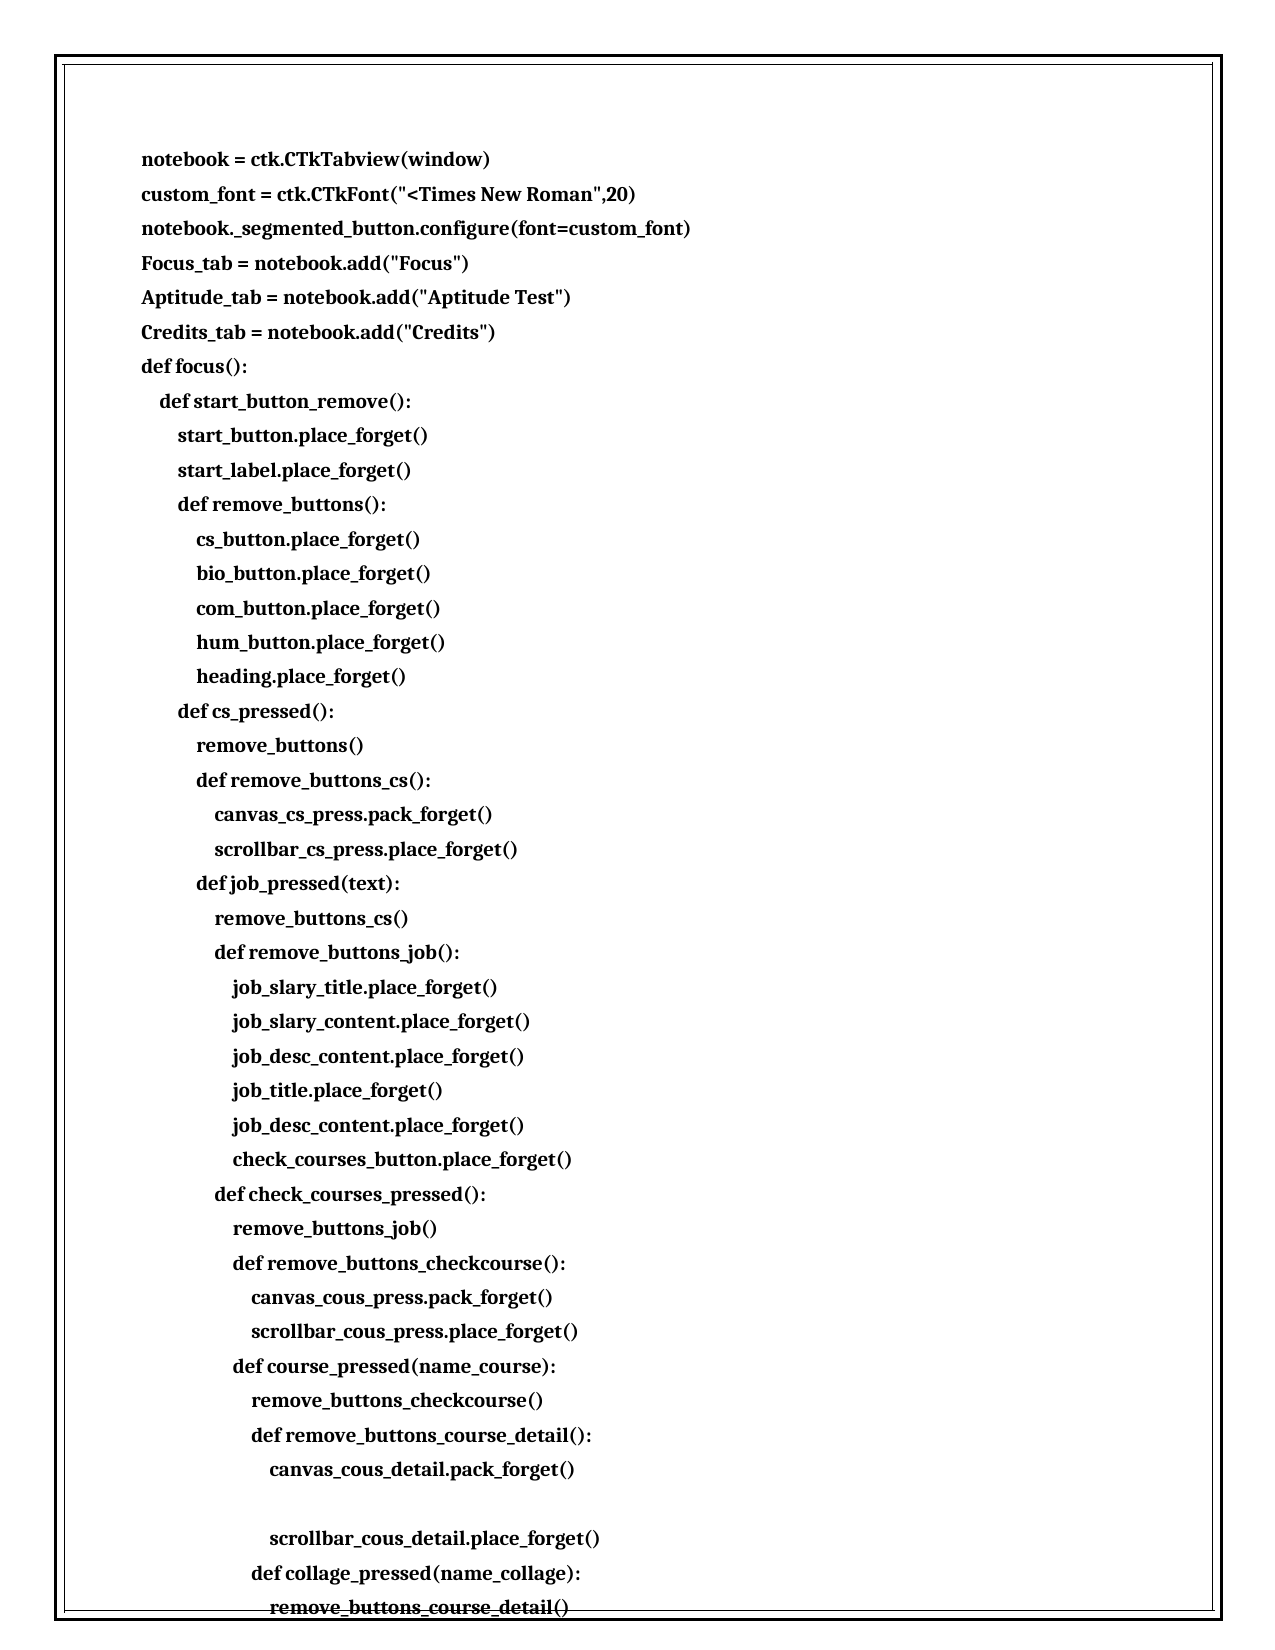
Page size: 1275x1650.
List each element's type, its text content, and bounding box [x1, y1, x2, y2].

text job_slary_content.place_forget() [141, 1010, 1147, 1034]
text def check_courses_pressed(): [141, 1182, 1147, 1206]
text scrollbar_cous_press.place_forget() [141, 1320, 1147, 1344]
text notebook._segmented_button.configure(font=custom_font) [141, 217, 1147, 241]
text def job_pressed(text): [141, 872, 1147, 896]
text start_label.place_forget() [141, 458, 1147, 482]
text job_desc_content.place_forget() [141, 1044, 1147, 1068]
text remove_buttons_job() [141, 1217, 1147, 1241]
text def start_button_remove(): [141, 389, 1147, 413]
text canvas_cous_press.pack_forget() [141, 1286, 1147, 1310]
text job_slary_title.place_forget() [141, 975, 1147, 999]
text def focus(): [141, 355, 1147, 379]
text def remove_buttons_job(): [141, 941, 1147, 965]
text def cs_pressed(): [141, 699, 1147, 723]
text remove_buttons() [141, 734, 1147, 758]
text remove_buttons_cs() [141, 906, 1147, 930]
text scrollbar_cous_detail.place_forget() [141, 1527, 1147, 1551]
text def remove_buttons_course_detail(): [141, 1424, 1147, 1448]
text bio_button.place_forget() [141, 562, 1147, 586]
text remove_buttons_checkcourse() [141, 1389, 1147, 1413]
text Focus_tab = notebook.add("Focus") [141, 251, 1147, 275]
text com_button.place_forget() [141, 596, 1147, 620]
text custom_font = ctk.CTkFont("<Times New Roman",20) [141, 182, 1147, 206]
text job_desc_content.place_forget() [141, 1113, 1147, 1137]
text cs_button.place_forget() [141, 527, 1147, 551]
text canvas_cous_detail.pack_forget() [141, 1458, 1147, 1482]
text check_courses_button.place_forget() [141, 1148, 1147, 1172]
text Credits_tab = notebook.add("Credits") [141, 320, 1147, 344]
text remove_buttons_course_detail() [141, 1596, 1147, 1610]
text scrollbar_cs_press.place_forget() [141, 837, 1147, 861]
text canvas_cs_press.pack_forget() [141, 803, 1147, 827]
text heading.place_forget() [141, 665, 1147, 689]
text def remove_buttons_checkcourse(): [141, 1251, 1147, 1275]
text def remove_buttons_cs(): [141, 768, 1147, 792]
text def course_pressed(name_course): [141, 1355, 1147, 1379]
text start_button.place_forget() [141, 424, 1147, 448]
text hum_button.place_forget() [141, 631, 1147, 654]
text def remove_buttons(): [141, 493, 1147, 517]
text job_title.place_forget() [141, 1079, 1147, 1103]
text Aptitude_tab = notebook.add("Aptitude Test") [141, 286, 1147, 310]
text notebook = ctk.CTkTabview(window) [141, 148, 1147, 172]
text def collage_pressed(name_collage): [141, 1562, 1147, 1586]
